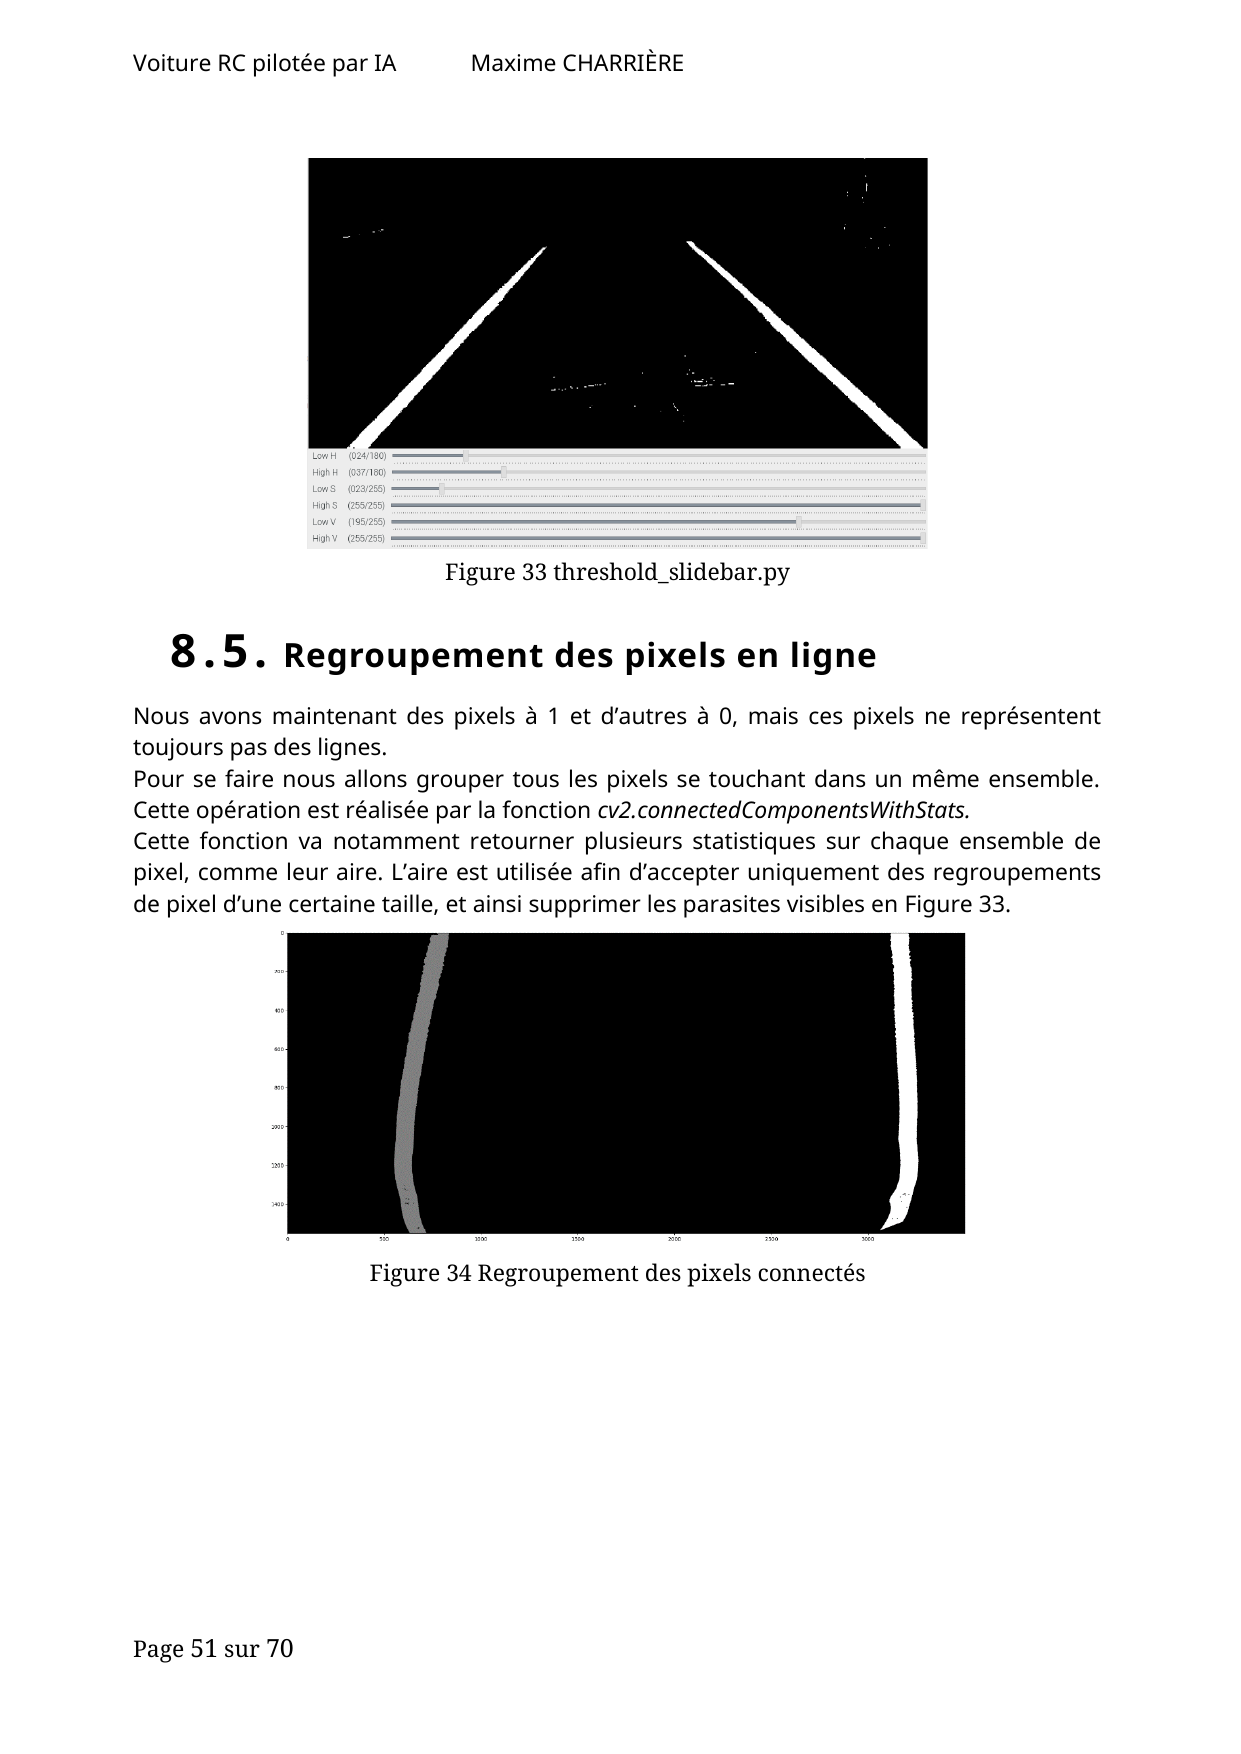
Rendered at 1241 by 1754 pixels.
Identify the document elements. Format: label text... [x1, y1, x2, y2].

text Figure 34 Regroupement des pixels connectés [133, 1257, 1102, 1288]
text Cette fonction va notamment retourner plusieurs statistiques sur chaque ensemble de pixel, comme leur aire. L’aire est utilisée afin d’accepter uniquement des regroupements de pixel d’une certaine taille, et ainsi supprimer les parasites visibles en Figure 33. [133, 825, 1102, 919]
picture [265, 931, 970, 1245]
text Nous avons maintenant des pixels à 1 et d’autres à 0, mais ces pixels ne représentent toujours pas des lignes. [133, 700, 1102, 763]
picture [307, 158, 928, 549]
text Pour se faire nous allons grouper tous les pixels se touchant dans un même ensemble. Cette opération est réalisée par la fonction cv2.connectedComponentsWithStats. [133, 763, 1102, 825]
